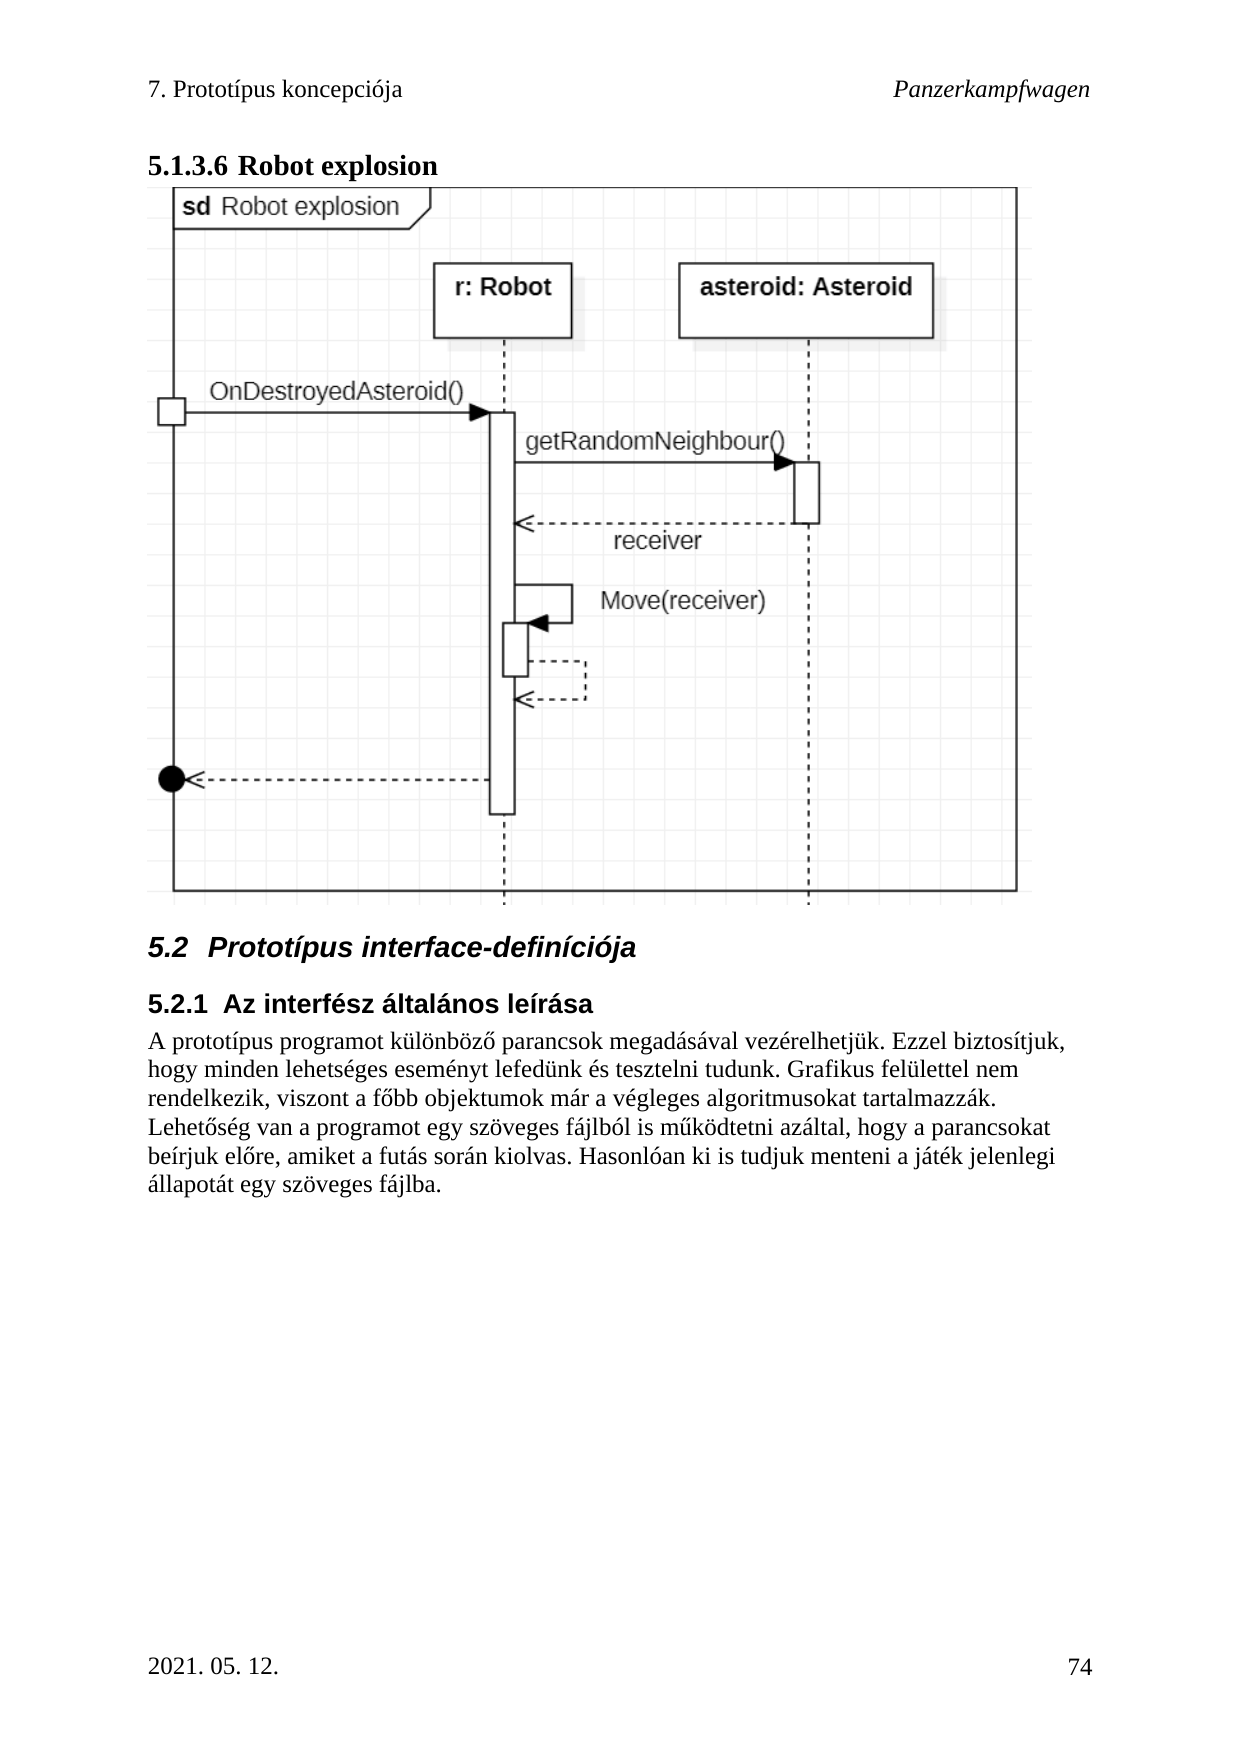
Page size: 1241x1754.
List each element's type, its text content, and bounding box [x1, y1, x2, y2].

picture [147, 187, 1032, 905]
subtitle Prototípus interface-definíciója [148, 930, 1093, 963]
text A prototípus programot különböző parancsok megadásával vezérelhetjük. Ezzel biztosítjuk, hogy minden lehetséges eseményt lefedünk és tesztelni tudunk. Grafikus felülettel nem rendelkezik, viszont a főbb objektumok már a végleges algoritmusokat tartalmazzák. Lehetőség van a programot egy szöveges fájlból is működtetni azáltal, hogy a parancsokat beírjuk előre, amiket a futás során kiolvas. Hasonlóan ki is tudjuk menteni a játék jelenlegi állapotát egy szöveges fájlba. [148, 1026, 1093, 1198]
subtitle Az interfész általános leírása [148, 988, 1093, 1019]
subtitle Robot explosion [148, 148, 1093, 181]
